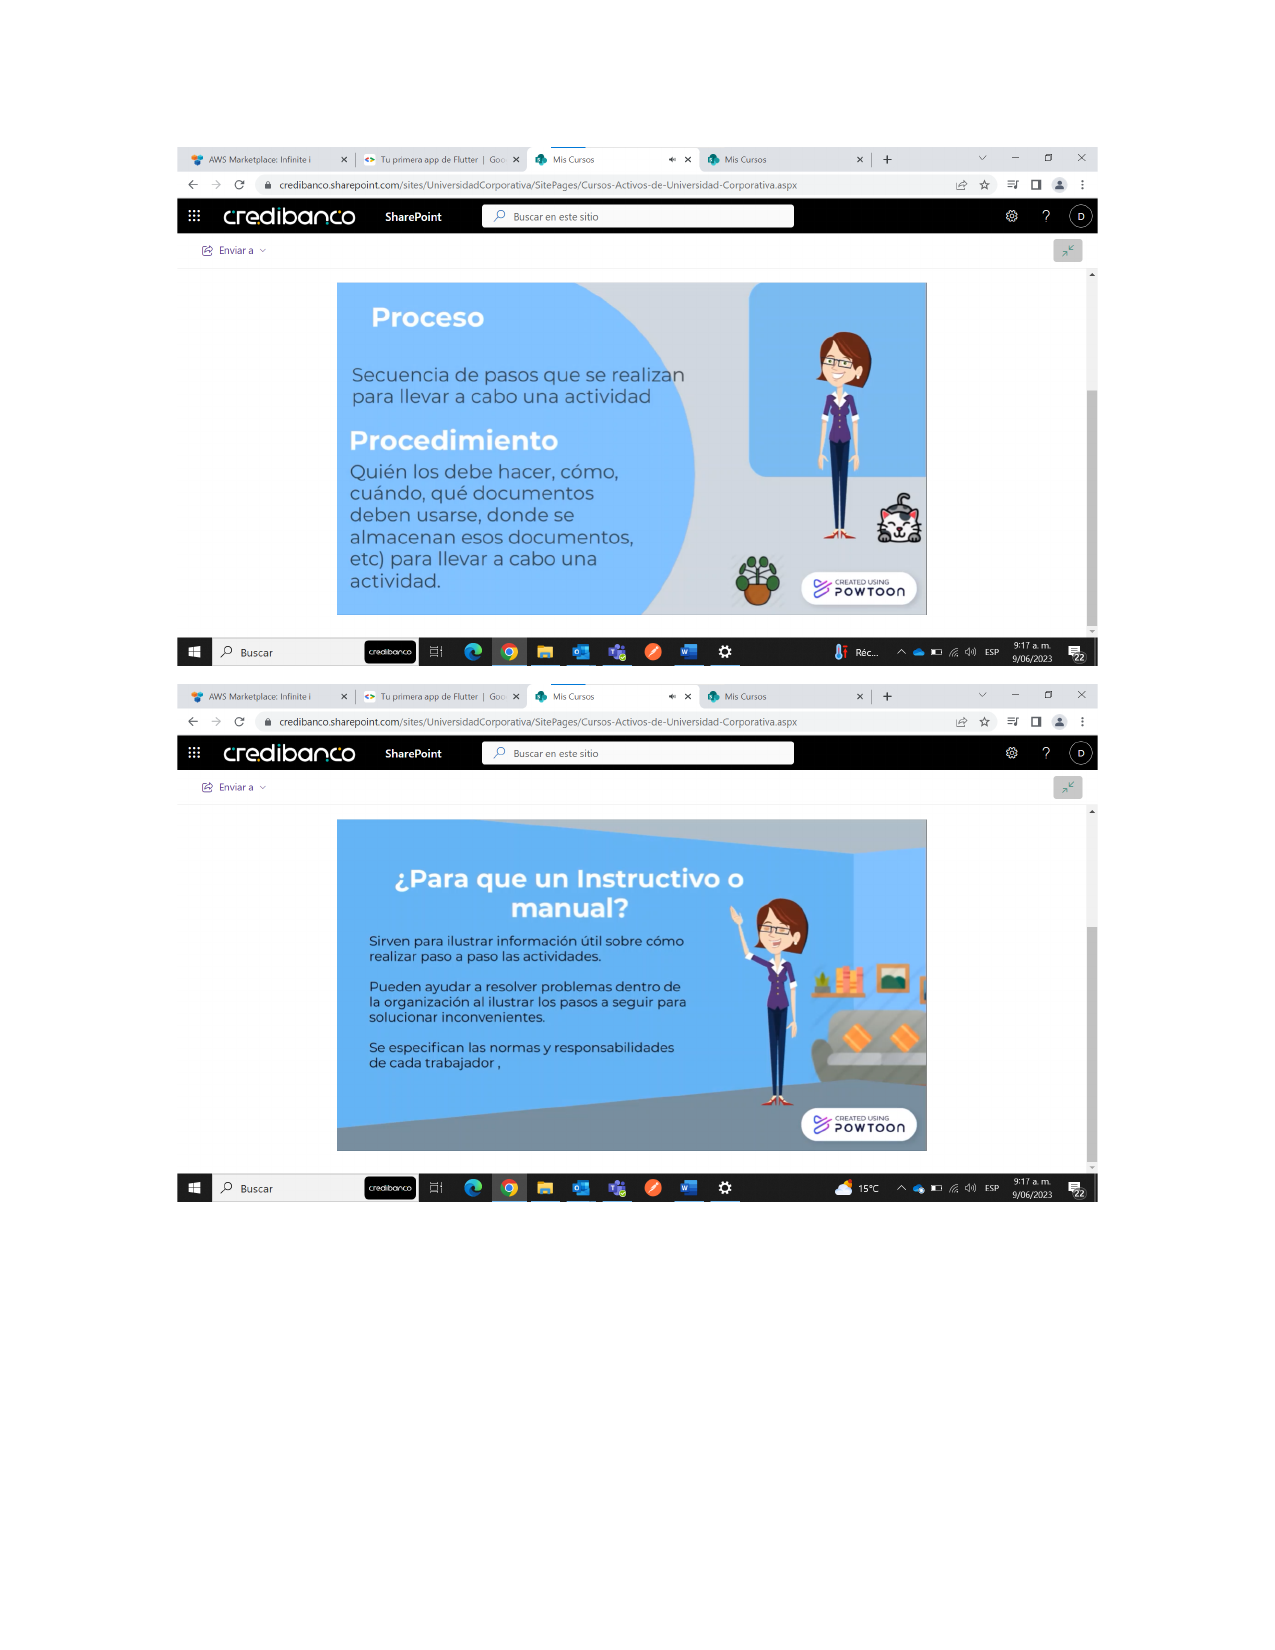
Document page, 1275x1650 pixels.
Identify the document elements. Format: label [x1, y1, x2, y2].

picture [177, 147, 1098, 666]
picture [177, 684, 1098, 1202]
